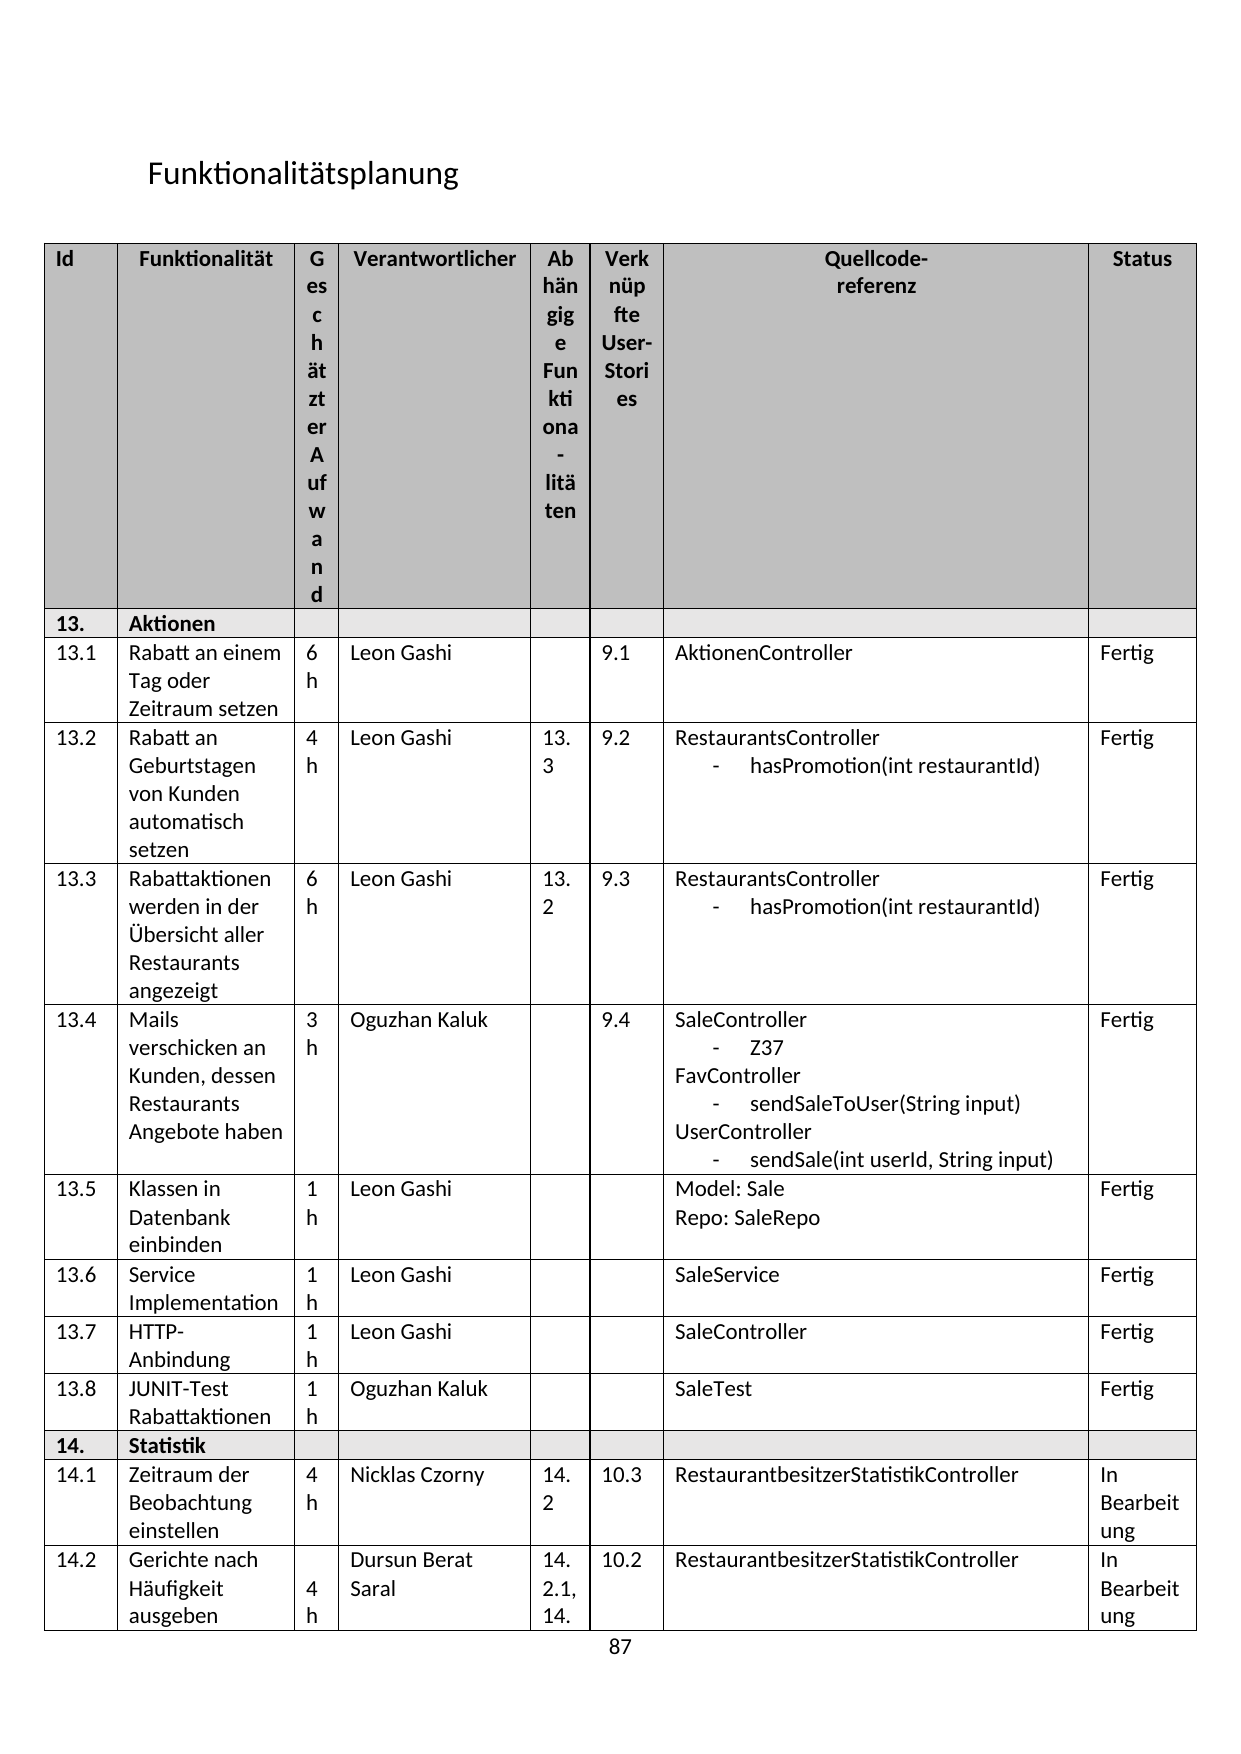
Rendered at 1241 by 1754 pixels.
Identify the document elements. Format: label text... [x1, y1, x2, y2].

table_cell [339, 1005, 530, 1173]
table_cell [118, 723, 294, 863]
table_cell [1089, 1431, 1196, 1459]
table_cell Leon Gashi [339, 638, 530, 722]
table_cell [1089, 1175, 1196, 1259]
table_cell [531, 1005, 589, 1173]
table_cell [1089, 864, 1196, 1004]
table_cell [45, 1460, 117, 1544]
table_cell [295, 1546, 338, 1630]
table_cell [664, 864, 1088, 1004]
table_header Id [45, 244, 117, 608]
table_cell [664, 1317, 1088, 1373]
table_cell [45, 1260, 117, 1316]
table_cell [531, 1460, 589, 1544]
table_cell [591, 609, 663, 637]
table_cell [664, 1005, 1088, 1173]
table_cell 13. [45, 609, 117, 637]
table_cell [295, 609, 338, 637]
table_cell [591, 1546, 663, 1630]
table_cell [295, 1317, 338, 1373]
table_cell [1089, 609, 1196, 637]
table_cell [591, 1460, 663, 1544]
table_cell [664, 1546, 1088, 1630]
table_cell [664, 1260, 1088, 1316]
table_header Abhängige Funktiona-litäten [531, 244, 589, 608]
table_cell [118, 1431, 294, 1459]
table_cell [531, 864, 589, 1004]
table_cell 6h [295, 638, 338, 722]
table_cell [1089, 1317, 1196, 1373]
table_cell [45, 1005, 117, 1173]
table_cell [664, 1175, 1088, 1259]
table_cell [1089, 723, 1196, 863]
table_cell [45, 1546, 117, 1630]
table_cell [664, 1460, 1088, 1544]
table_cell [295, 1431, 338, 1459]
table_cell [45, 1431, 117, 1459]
table_cell [339, 609, 530, 637]
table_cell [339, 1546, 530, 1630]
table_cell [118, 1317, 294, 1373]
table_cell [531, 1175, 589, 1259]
table_header Funktionalität [118, 244, 294, 608]
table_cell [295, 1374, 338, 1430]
table_header Verknüpfte User-Stories [591, 244, 663, 608]
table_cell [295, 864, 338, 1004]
table_header Quellcode- referenz [664, 244, 1088, 608]
table_header Geschätzter Aufwand [295, 244, 338, 608]
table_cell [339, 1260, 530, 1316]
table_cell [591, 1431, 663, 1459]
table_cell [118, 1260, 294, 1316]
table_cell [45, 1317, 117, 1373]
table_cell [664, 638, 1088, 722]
subtitle Funktionalitätsplanung [148, 152, 1093, 192]
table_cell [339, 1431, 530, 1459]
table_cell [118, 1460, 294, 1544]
table_header Verantwortlicher [339, 244, 530, 608]
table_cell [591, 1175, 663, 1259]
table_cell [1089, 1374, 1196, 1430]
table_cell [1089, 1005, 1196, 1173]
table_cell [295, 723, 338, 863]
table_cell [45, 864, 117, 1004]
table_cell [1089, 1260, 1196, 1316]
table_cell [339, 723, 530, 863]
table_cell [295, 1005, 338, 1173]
table_cell Aktionen [118, 609, 294, 637]
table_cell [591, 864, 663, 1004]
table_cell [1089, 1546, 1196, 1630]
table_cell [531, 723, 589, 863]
table_cell [531, 638, 589, 722]
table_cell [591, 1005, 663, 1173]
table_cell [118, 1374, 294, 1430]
table_cell [531, 609, 589, 637]
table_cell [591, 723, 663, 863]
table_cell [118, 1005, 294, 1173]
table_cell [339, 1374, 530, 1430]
table_cell [664, 609, 1088, 637]
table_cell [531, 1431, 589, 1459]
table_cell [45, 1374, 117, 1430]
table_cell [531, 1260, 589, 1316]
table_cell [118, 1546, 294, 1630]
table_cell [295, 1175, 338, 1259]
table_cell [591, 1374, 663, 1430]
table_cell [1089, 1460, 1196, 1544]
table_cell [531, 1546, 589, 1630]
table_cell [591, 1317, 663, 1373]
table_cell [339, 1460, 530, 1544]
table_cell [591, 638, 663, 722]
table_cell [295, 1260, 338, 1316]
table_header Status [1089, 244, 1196, 608]
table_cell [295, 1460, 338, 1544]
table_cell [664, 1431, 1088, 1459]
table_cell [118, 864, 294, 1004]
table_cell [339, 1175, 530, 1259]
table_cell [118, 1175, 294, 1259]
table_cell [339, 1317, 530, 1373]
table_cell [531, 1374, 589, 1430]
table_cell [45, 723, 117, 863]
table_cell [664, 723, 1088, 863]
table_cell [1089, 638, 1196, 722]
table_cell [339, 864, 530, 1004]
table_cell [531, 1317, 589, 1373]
table_cell 13.1 [45, 638, 117, 722]
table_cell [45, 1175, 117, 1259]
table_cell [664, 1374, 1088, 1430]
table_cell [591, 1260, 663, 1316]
table_cell Rabatt an einem Tag oder Zeitraum setzen [118, 638, 294, 722]
